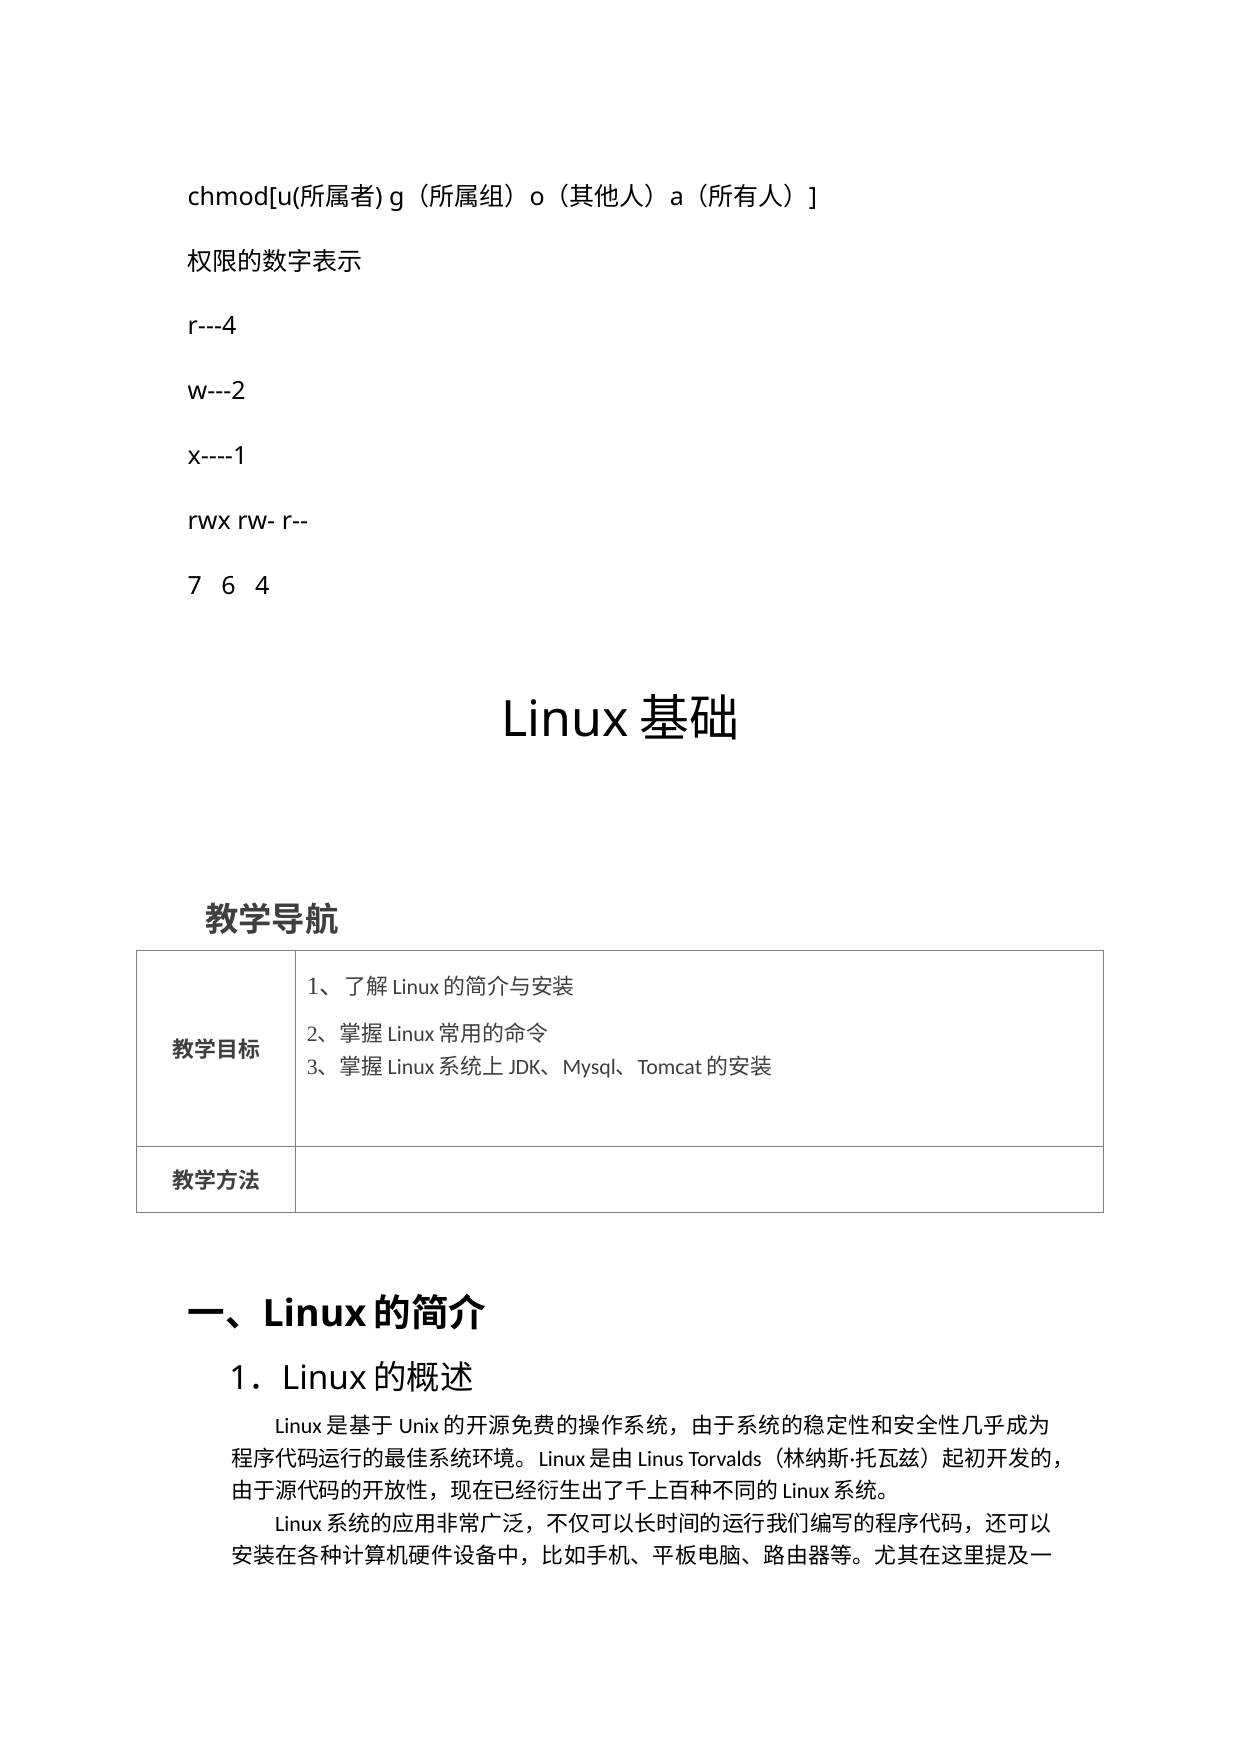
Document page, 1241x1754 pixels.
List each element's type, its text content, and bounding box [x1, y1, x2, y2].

text 教学导航 [187, 885, 1053, 950]
table_header 了解Linux的简介与安装 掌握Linux常用的命令 掌握Linux系统上JDK、Mysql、Tomcat的安装 [296, 951, 1103, 1146]
text chmod[u(所属者) g（所属组）o（其他人）a（所有人）] [187, 162, 1053, 227]
subtitle Linux的简介 [187, 1278, 1053, 1343]
text r---4 [187, 292, 1053, 357]
text Linux是基于Unix的开源免费的操作系统，由于系统的稳定性和安全性几乎成为程序代码运行的最佳系统环境。Linux是由Linus Torvalds（林纳斯·托瓦兹）起初开发的，由于源代码的开放性，现在已经衍生出了千上百种不同的Linux系统。 [231, 1408, 1053, 1505]
text Linux基础 [187, 666, 1053, 763]
text x----1 [187, 422, 1053, 487]
table_cell [296, 1147, 1103, 1212]
text rwx rw- r-- [187, 487, 1053, 552]
table_cell 教学方法 [137, 1147, 295, 1212]
text 权限的数字表示 [187, 227, 1053, 292]
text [231, 1505, 1053, 1570]
text w---2 [187, 357, 1053, 422]
list 6 4 [187, 552, 1053, 617]
subtitle Linux的概述 [187, 1343, 1053, 1408]
table_header 教学目标 [137, 951, 295, 1146]
